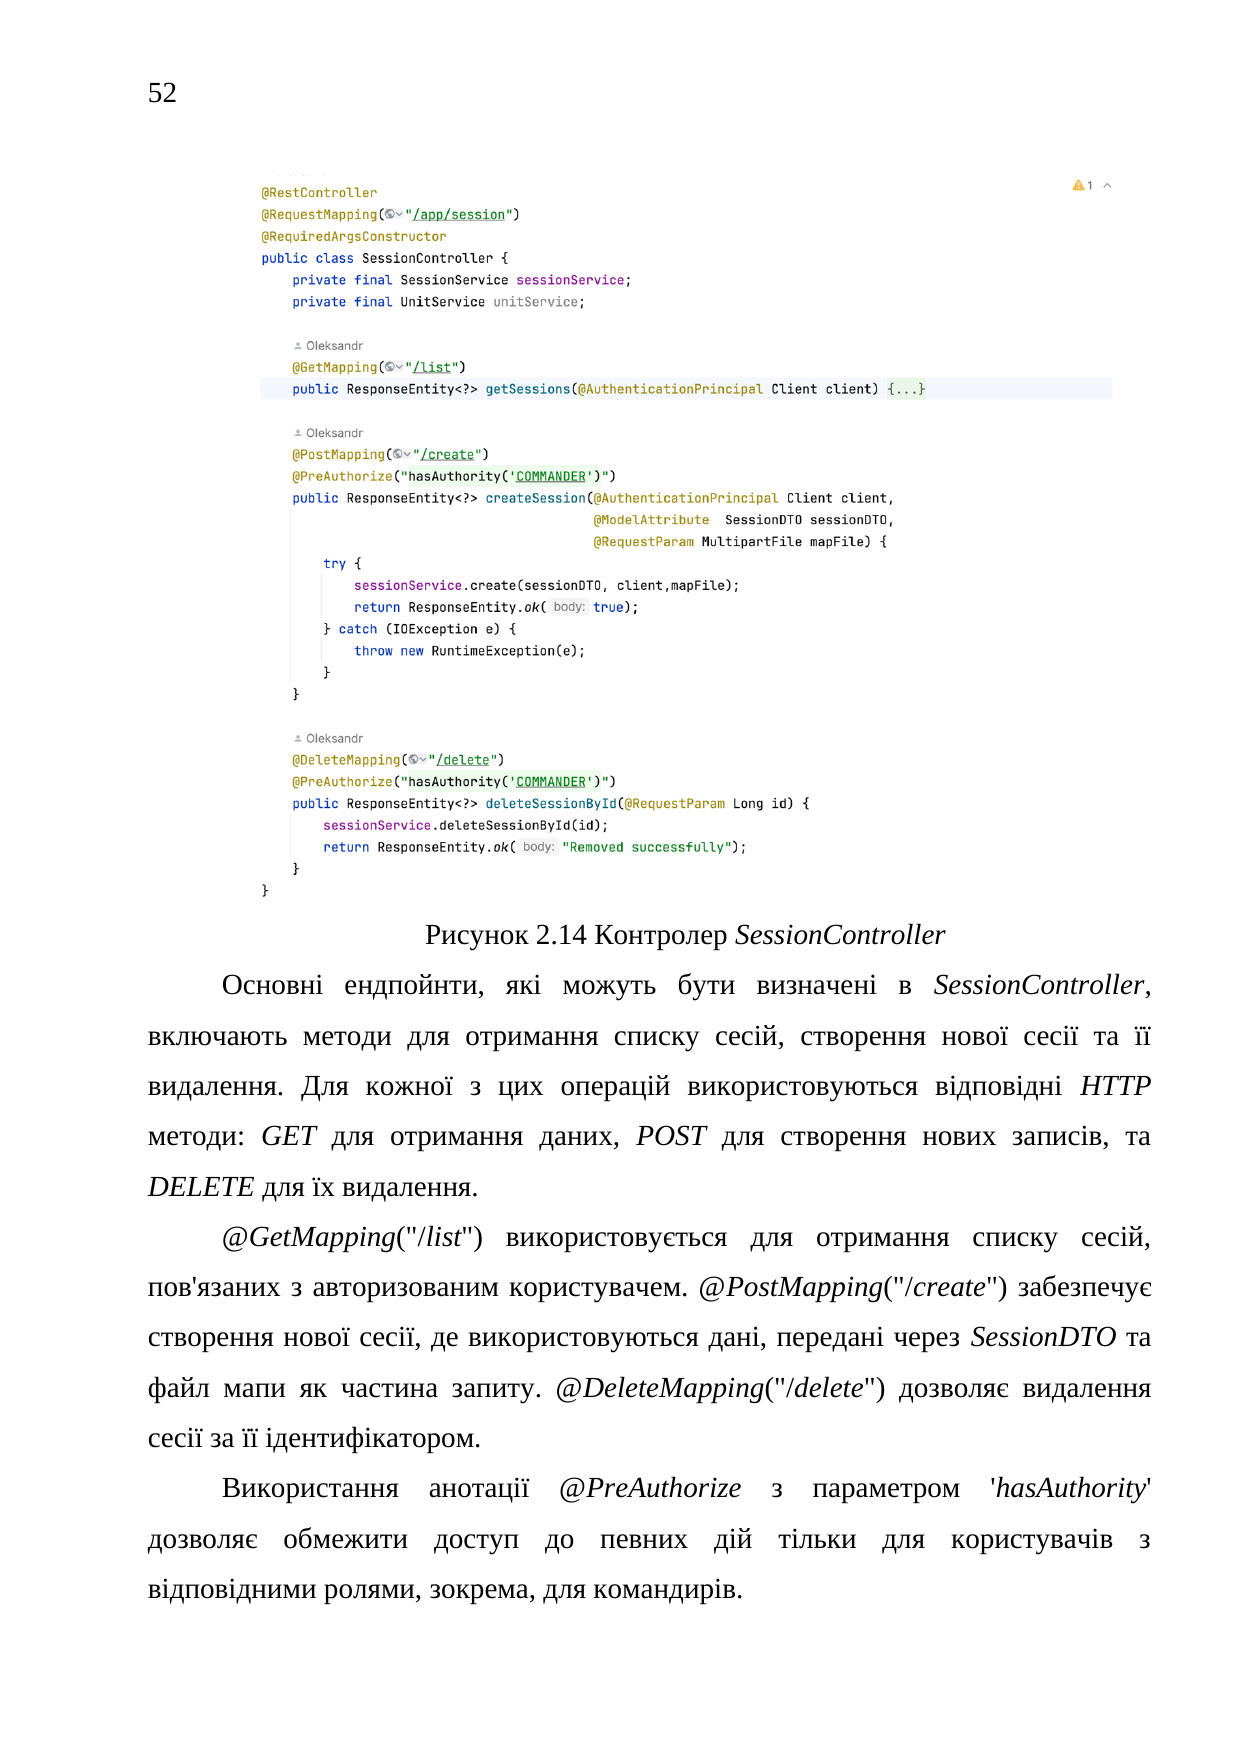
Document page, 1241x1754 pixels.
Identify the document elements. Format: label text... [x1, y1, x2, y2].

text @GetMapping("/list") використовується для отримання списку сесій, пов'язаних з авторизованим користувачем. @PostMapping("/create") забезпечує створення нової сесії, де використовуються дані, передані через SessionDTO та файл мапи як частина запиту. @DeleteMapping("/delete") дозволяє видалення сесії за її ідентифікатором. [148, 1219, 1152, 1454]
picture [260, 175, 1113, 901]
text Рисунок 2.14 Контролер SessionController [148, 917, 1152, 951]
text Основні ендпойнти, які можуть бути визначені в SessionController, включають методи для отримання списку сесій, створення нової сесії та її видалення. Для кожної з цих операцій використовуються відповідні HTTP методи: GET для отримання даних, POST для створення нових записів, та DELETE для їх видалення. [148, 967, 1152, 1202]
text Використання анотації @PreAuthorize з параметром 'hasAuthority' дозволяє обмежити доступ до певних дій тільки для користувачів з відповідними ролями, зокрема, для командирів. [148, 1471, 1152, 1605]
